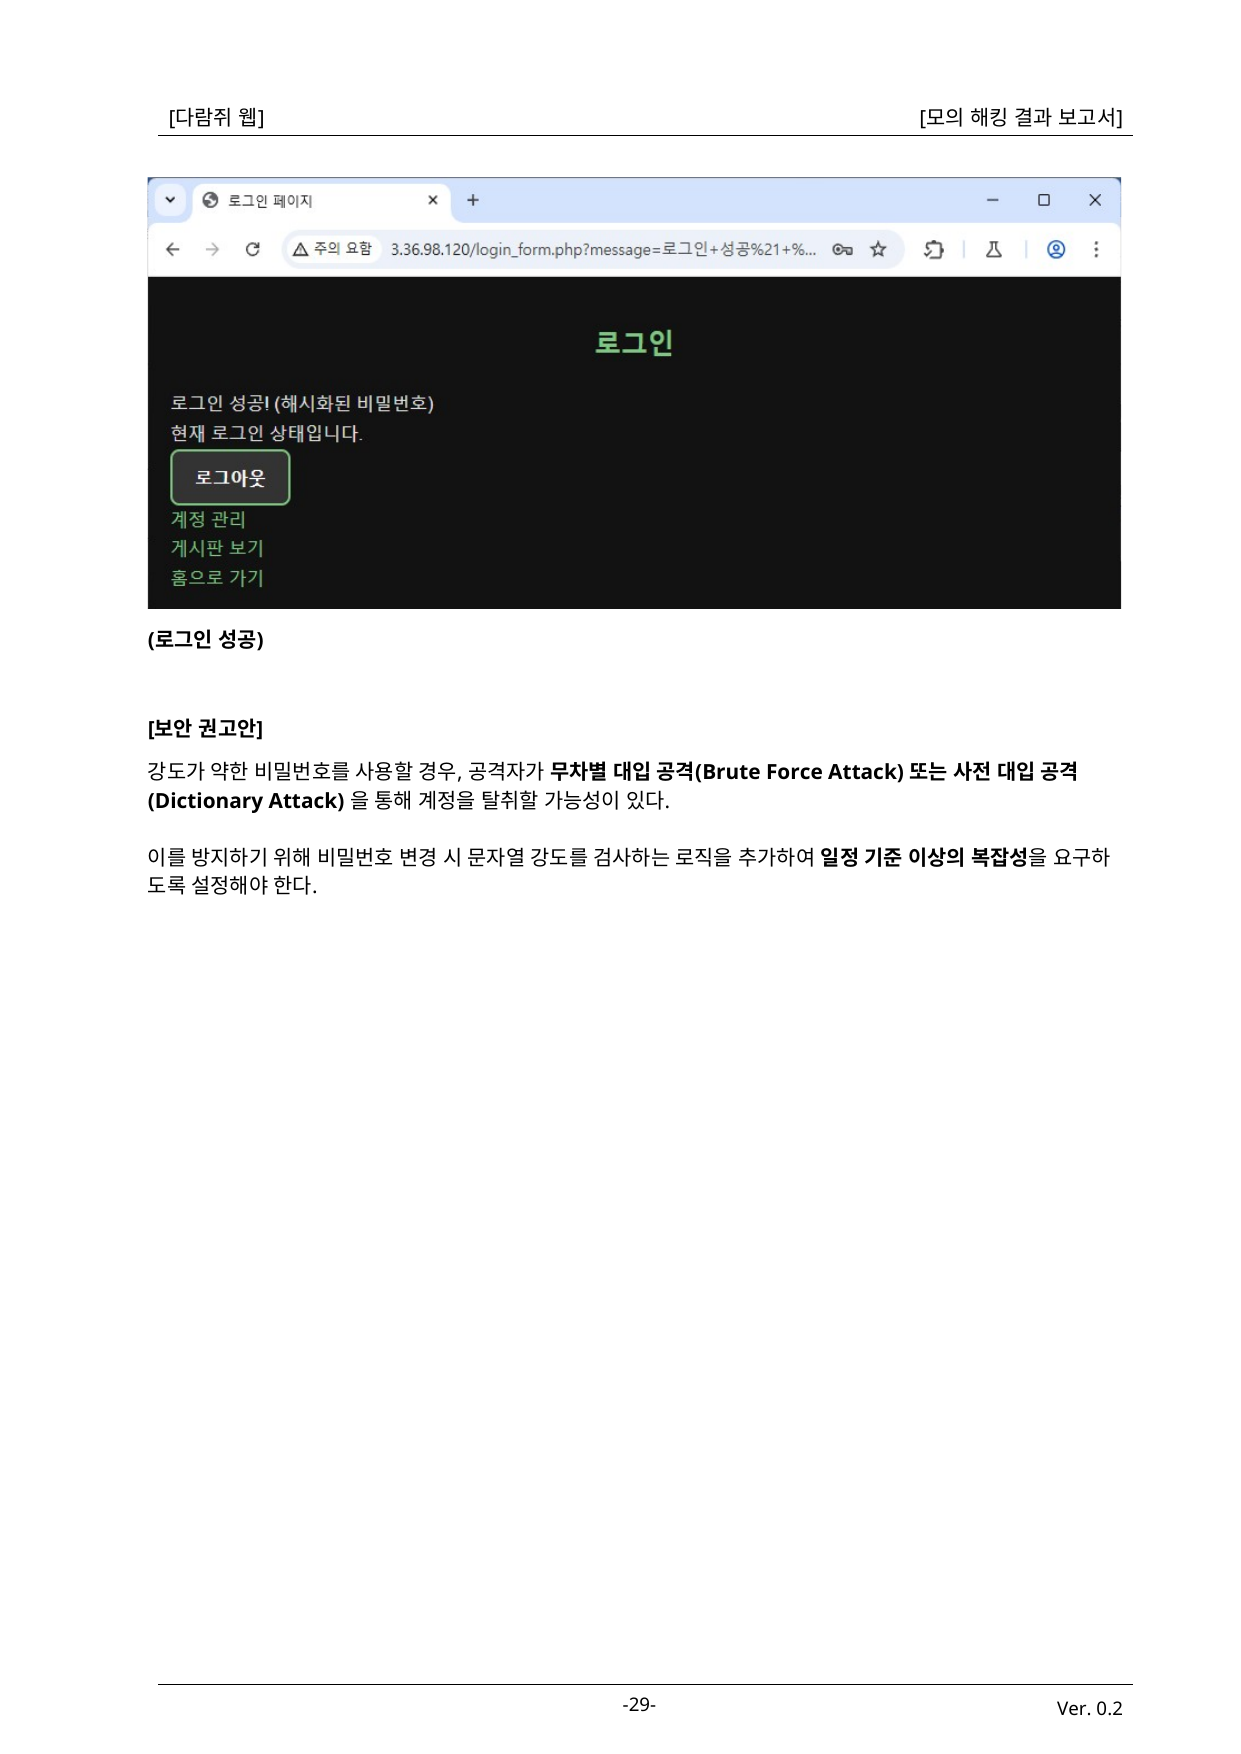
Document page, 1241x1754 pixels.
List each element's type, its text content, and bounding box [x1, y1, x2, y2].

text 이를 방지하기 위해 비밀번호 변경 시 문자열 강도를 검사하는 로직을 추가하여 일정 기준 이상의 복잡성을 요구하도록 설정해야 한다. [148, 843, 1122, 900]
text 강도가 약한 비밀번호를 사용할 경우, 공격자가 무차별 대입 공격(Brute Force Attack) 또는 사전 대입 공격(Dictionary Attack) 을 통해 계정을 탈취할 가능성이 있다. [148, 757, 1122, 814]
text (로그인 성공) [148, 623, 1122, 653]
text [보안 권고안] [148, 712, 1122, 742]
picture [147, 177, 1122, 609]
